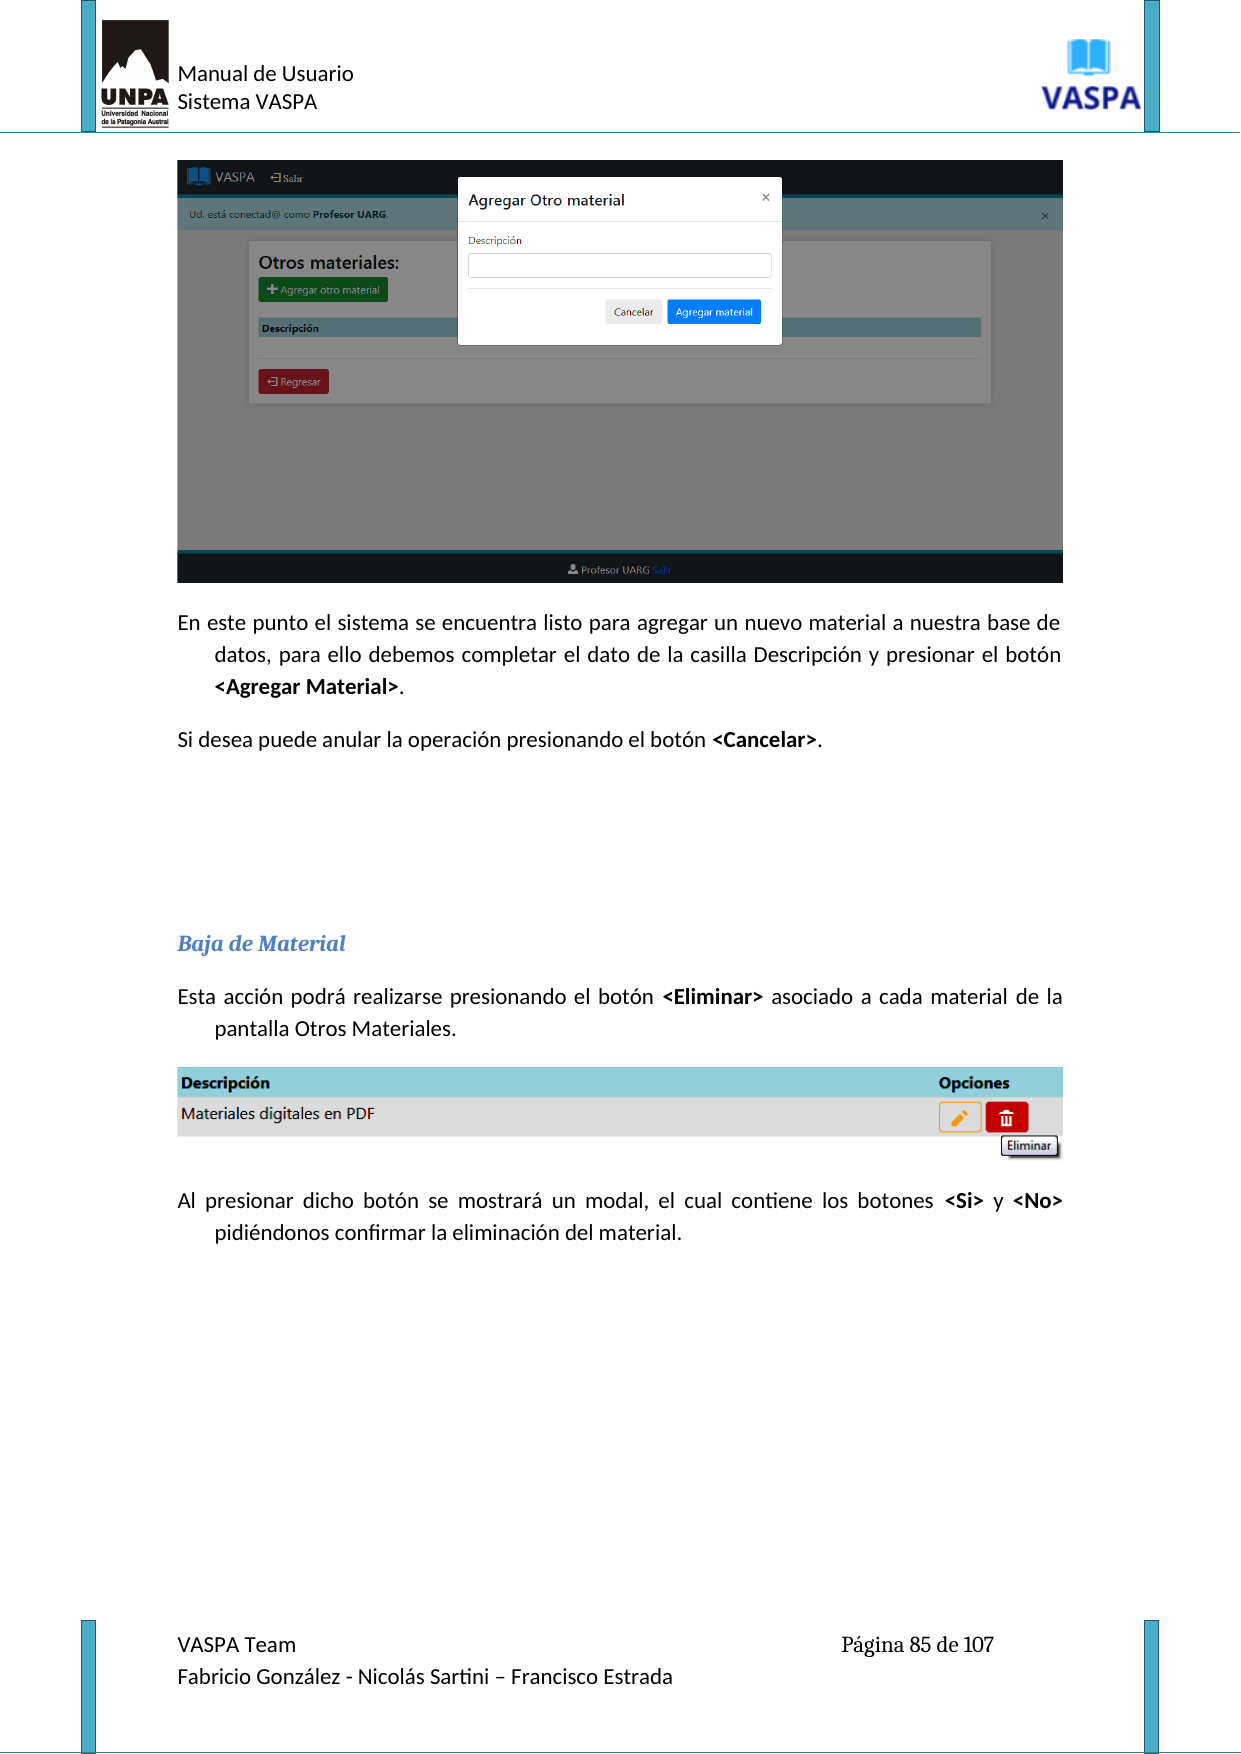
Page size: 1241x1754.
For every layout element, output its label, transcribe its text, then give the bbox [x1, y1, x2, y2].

text En este punto el sistema se encuentra listo para agregar un nuevo material a nuestra base de datos, para ello debemos completar el dato de la casilla Descripción y presionar el botón <Agregar Material>. [177, 608, 1063, 700]
picture [1036, 19, 1146, 129]
text Si desea puede anular la operación presionando el botón <Cancelar>. [177, 725, 1063, 753]
picture [177, 1067, 1063, 1161]
picture [100, 18, 170, 129]
picture [177, 160, 1063, 583]
text Al presionar dicho botón se mostrará un modal, el cual contiene los botones <Si> y <No> pidiéndonos confirmar la eliminación del material. [177, 1186, 1063, 1246]
text Baja de Material [177, 931, 1063, 958]
text Esta acción podrá realizarse presionando el botón <Eliminar> asociado a cada material de la pantalla Otros Materiales. [177, 982, 1063, 1042]
